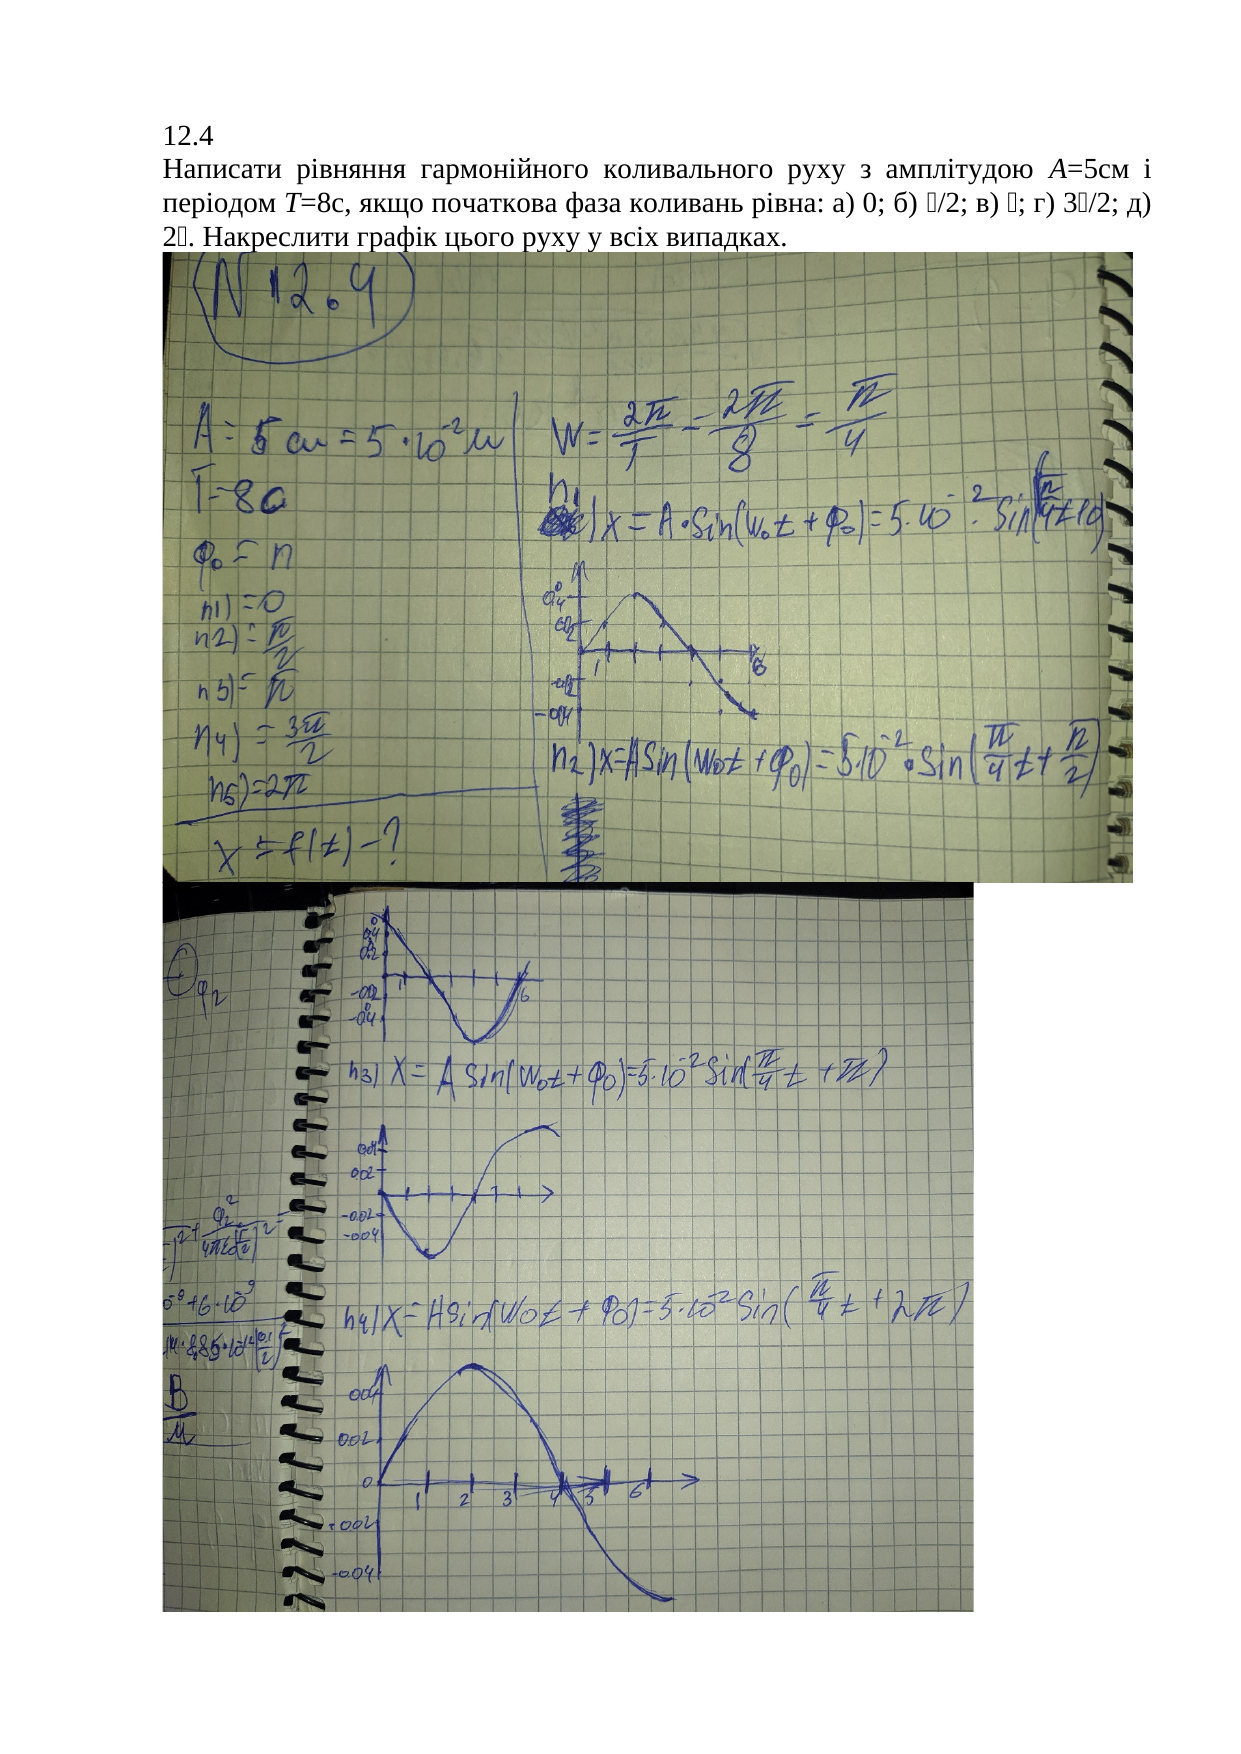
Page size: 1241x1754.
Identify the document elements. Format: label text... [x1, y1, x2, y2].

picture [162, 252, 1133, 1612]
text Написати рівняння гармонійного коливального руху з амплітудою A=5см і періодом T=8с, якщо початкова фаза коливань рівна: а) 0; б) /2; в) ; г) 3/2; д) 2. Накреслити графік цього руху у всіх випадках. [162, 152, 1152, 252]
text 12.4 [162, 118, 1152, 152]
